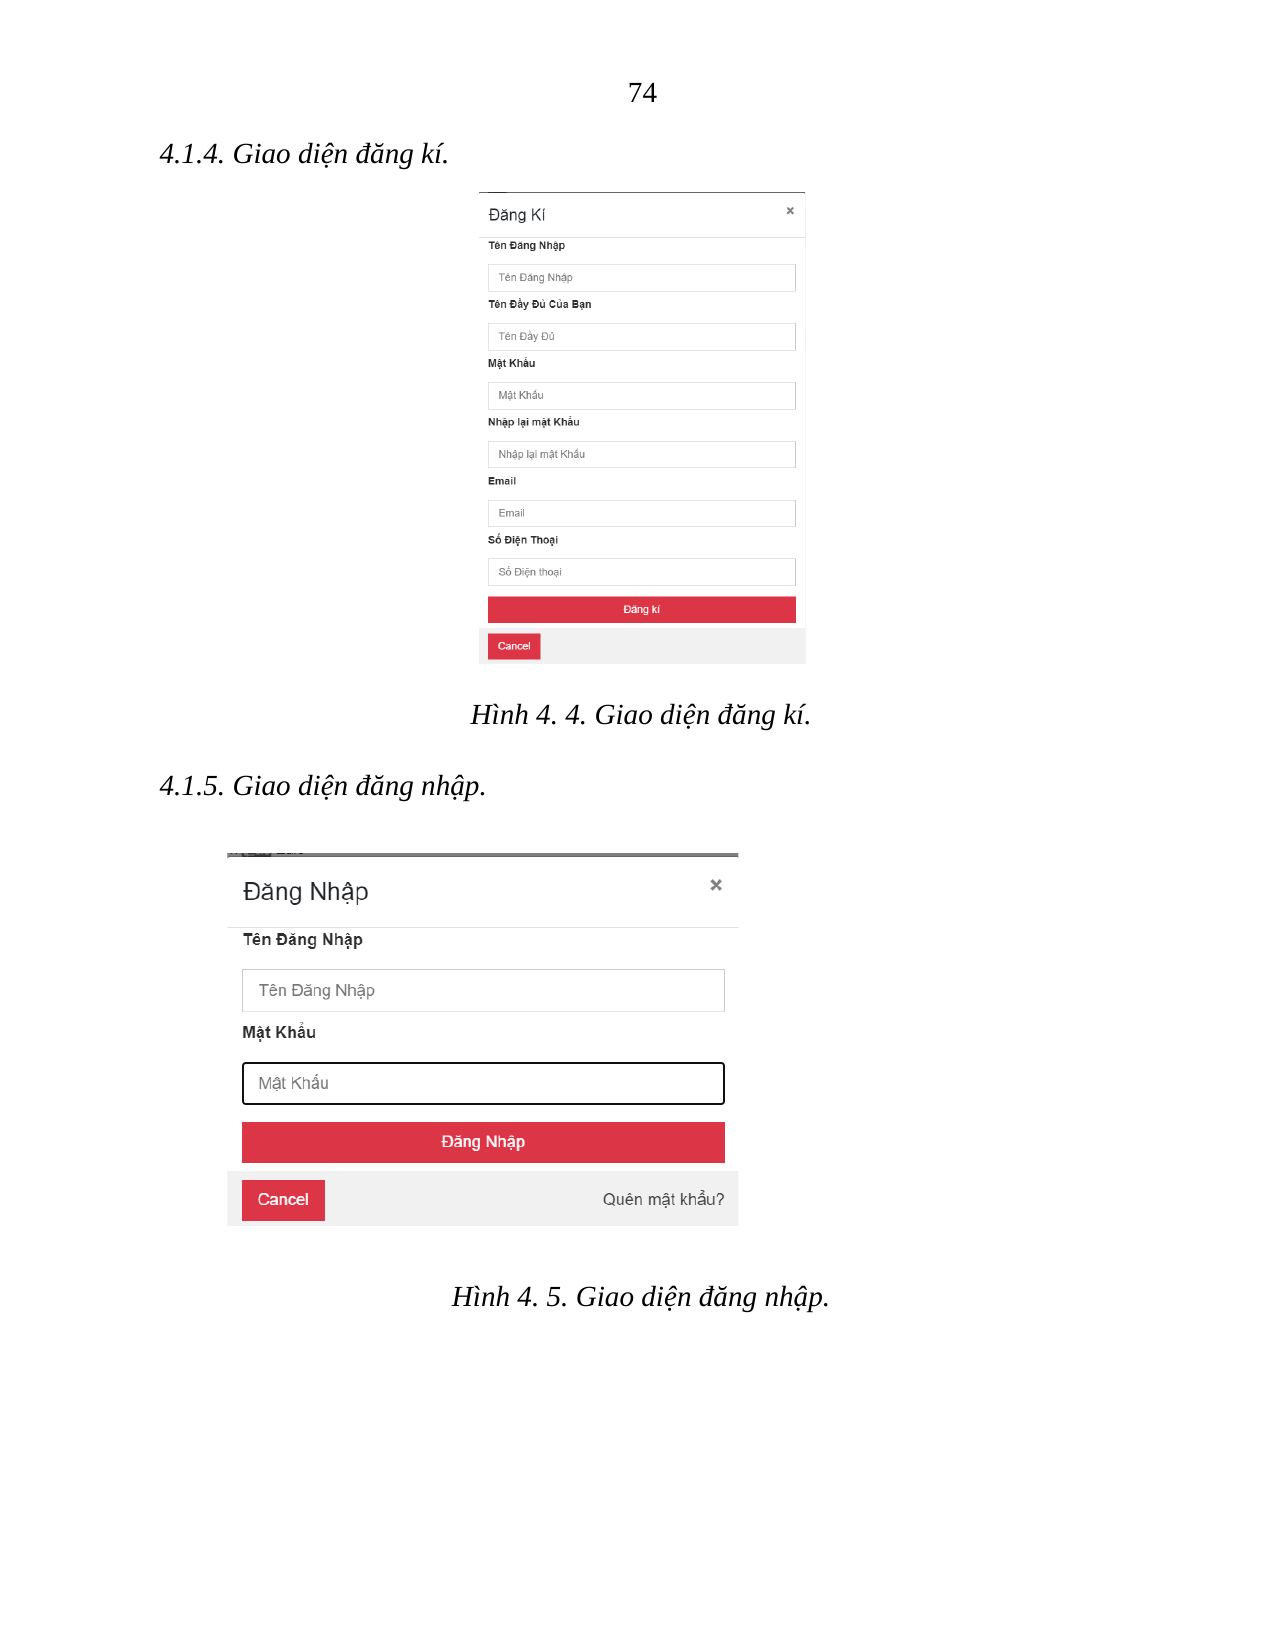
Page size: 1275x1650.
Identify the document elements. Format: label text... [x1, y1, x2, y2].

subtitle 4.1.4. Giao diện đăng kí. [159, 137, 1125, 170]
picture [227, 853, 739, 1226]
picture [479, 192, 805, 664]
subtitle 4.1.5. Giao diện đăng nhập. [159, 768, 1125, 802]
